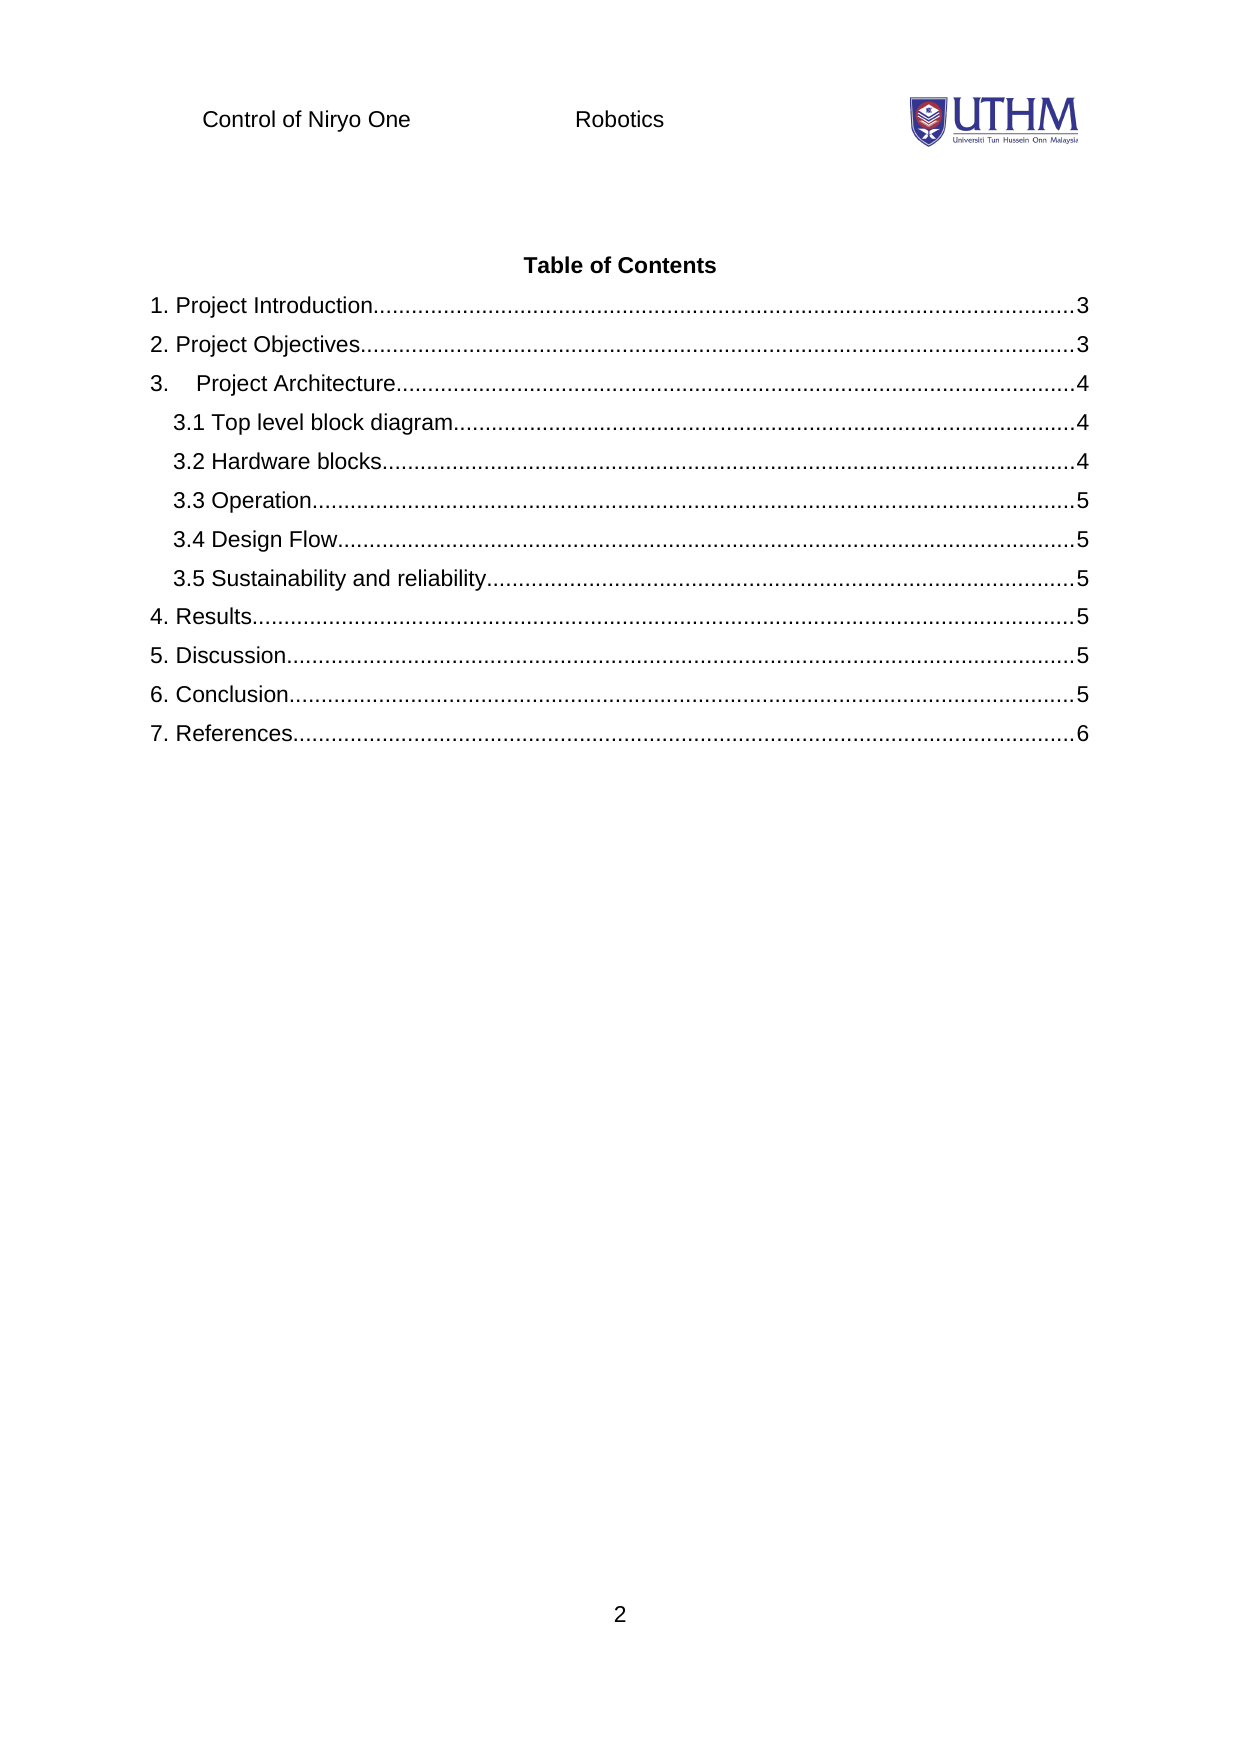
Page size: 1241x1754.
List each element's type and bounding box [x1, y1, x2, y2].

picture [909, 87, 1078, 151]
